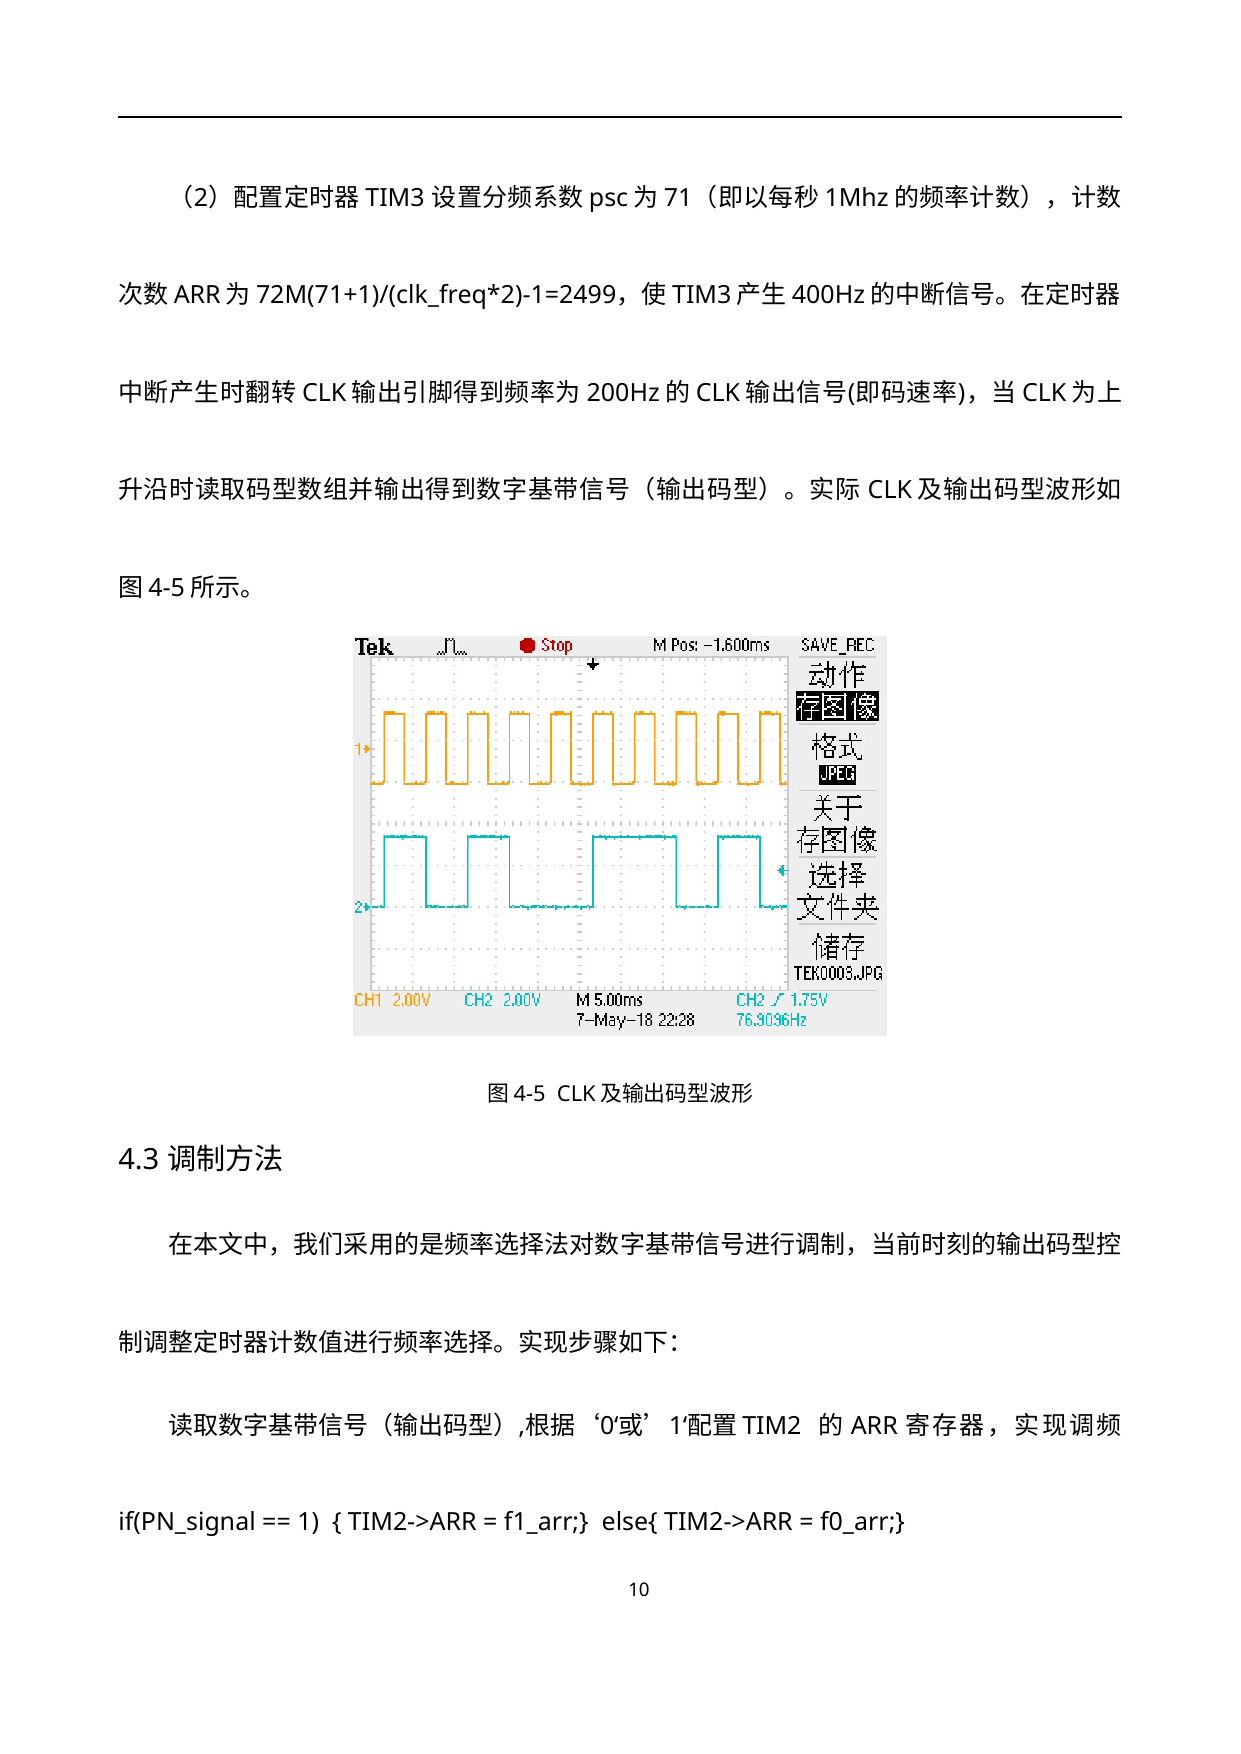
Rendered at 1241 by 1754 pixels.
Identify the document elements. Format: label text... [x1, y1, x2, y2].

text 图4-5 CLK及输出码型波形 [118, 1076, 1122, 1108]
picture [353, 636, 887, 1036]
text （2）配置定时器TIM3 设置分频系数psc为71（即以每秒1Mhz的频率计数），计数次数ARR为72M(71+1)/(clk_freq*2)-1=2499，使TIM3产生400Hz的中断信号。在定时器中断产生时翻转CLK输出引脚得到频率为200Hz的CLK输出信号(即码速率)，当CLK为上升沿时读取码型数组并输出得到数字基带信号（输出码型）。实际CLK及输出码型波形如图4-5所示。 [118, 163, 1122, 618]
text 在本文中，我们采用的是频率选择法对数字基带信号进行调制，当前时刻的输出码型控制调整定时器计数值进行频率选择。实现步骤如下： [118, 1210, 1122, 1373]
subtitle 4.3 调制方法 [118, 1124, 1122, 1189]
text 读取数字基带信号（输出码型）,根据‘0‘或’1‘配置TIM2 的ARR寄存器，实现调频if(PN_signal == 1) { TIM2->ARR = f1_arr;} else{ TIM2->ARR = f0_arr;} [118, 1391, 1122, 1553]
